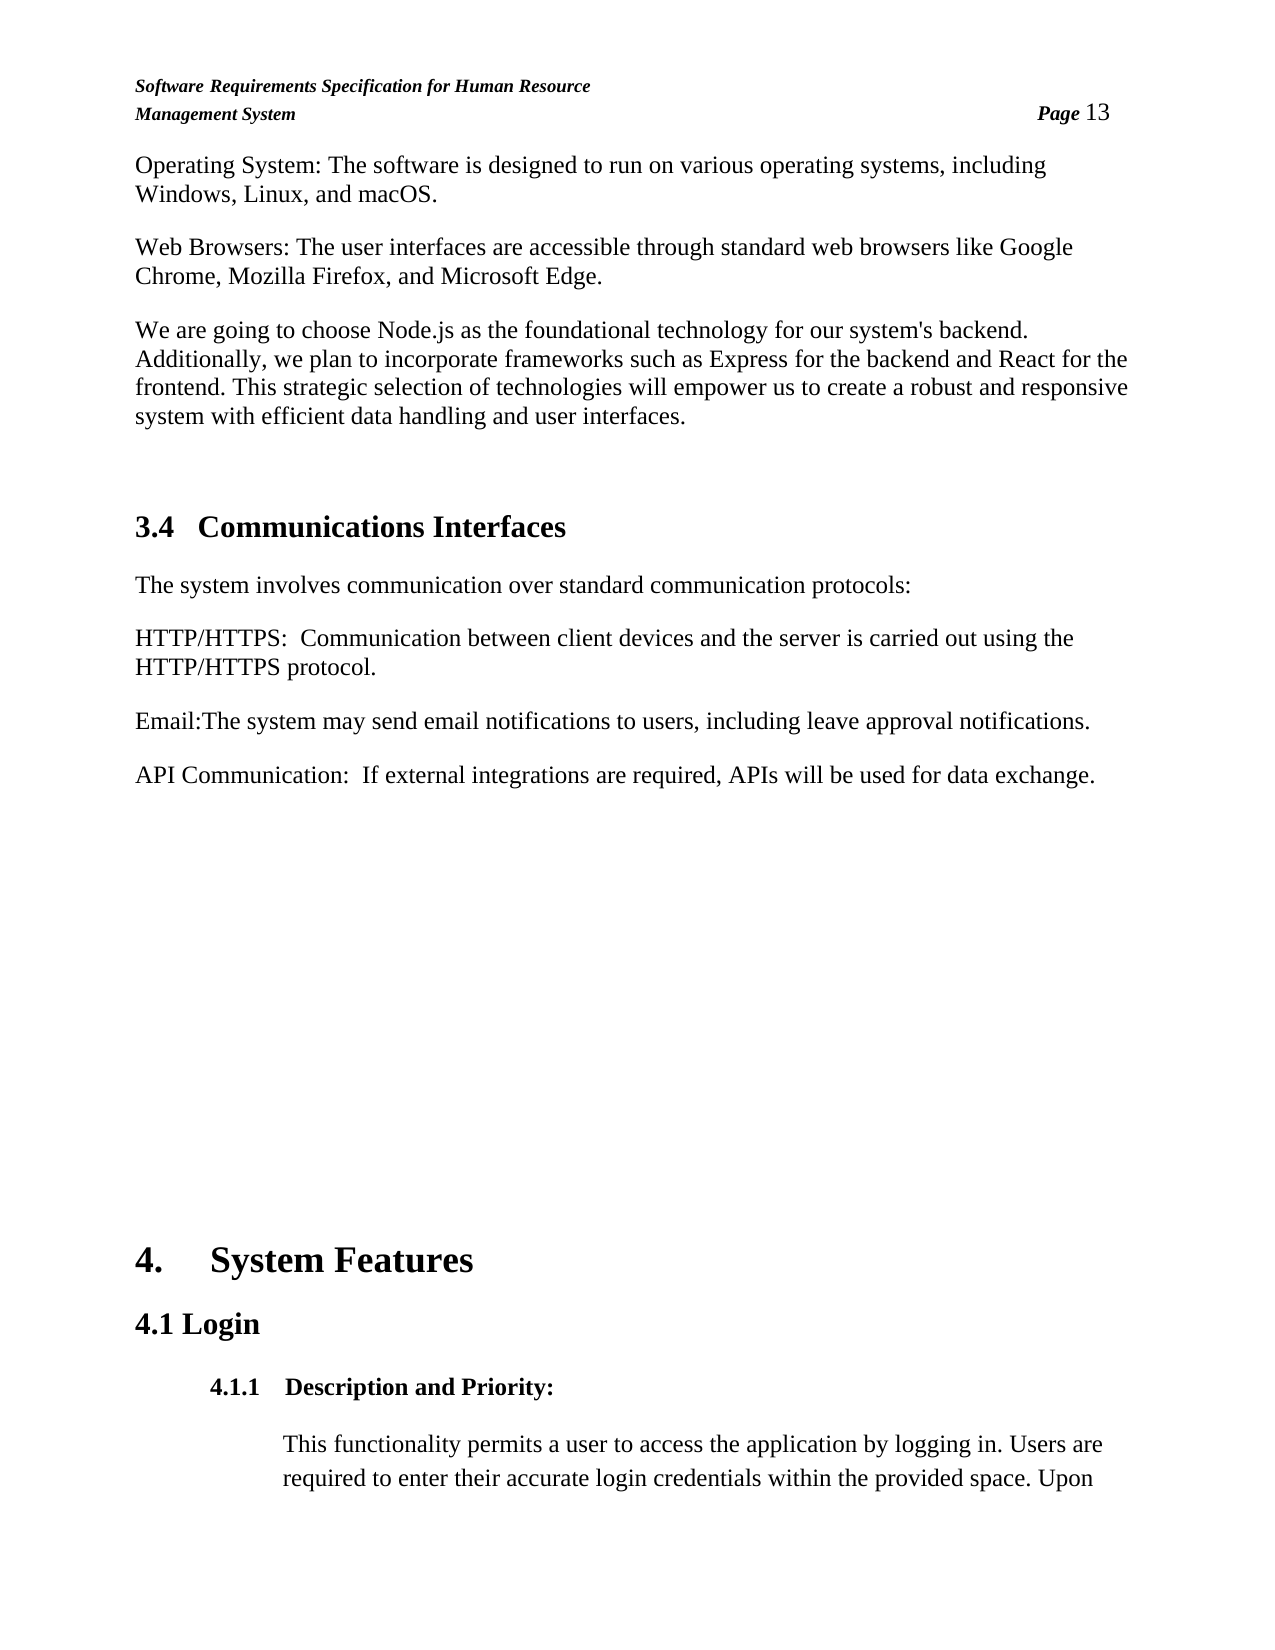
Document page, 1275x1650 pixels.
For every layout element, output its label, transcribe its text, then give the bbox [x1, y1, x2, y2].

text 3.4 Communications Interfaces [135, 509, 1140, 545]
text Web Browsers: The user interfaces are accessible through standard web browsers like Google Chrome, Mozilla Firefox, and Microsoft Edge. [135, 232, 1140, 290]
text 4.1.1 Description and Priority: [135, 1372, 1140, 1400]
text 4.1 Login [135, 1305, 1140, 1341]
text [283, 1429, 1140, 1491]
text Email:The system may send email notifications to users, including leave approval notifications. [135, 706, 1140, 735]
text We are going to choose Node.js as the foundational technology for our system's backend. Additionally, we plan to incorporate frameworks such as Express for the backend and React for the frontend. This strategic selection of technologies will empower us to create a robust and responsive system with efficient data handling and user interfaces. [135, 315, 1140, 430]
text HTTP/HTTPS: Communication between client devices and the server is carried out using the HTTP/HTTPS protocol. [135, 623, 1140, 681]
text API Communication: If external integrations are required, APIs will be used for data exchange. [135, 760, 1140, 788]
text The system involves communication over standard communication protocols: [135, 570, 1140, 598]
subtitle System Features [135, 1237, 1140, 1280]
text Operating System: The software is designed to run on various operating systems, including Windows, Linux, and macOS. [135, 150, 1140, 207]
